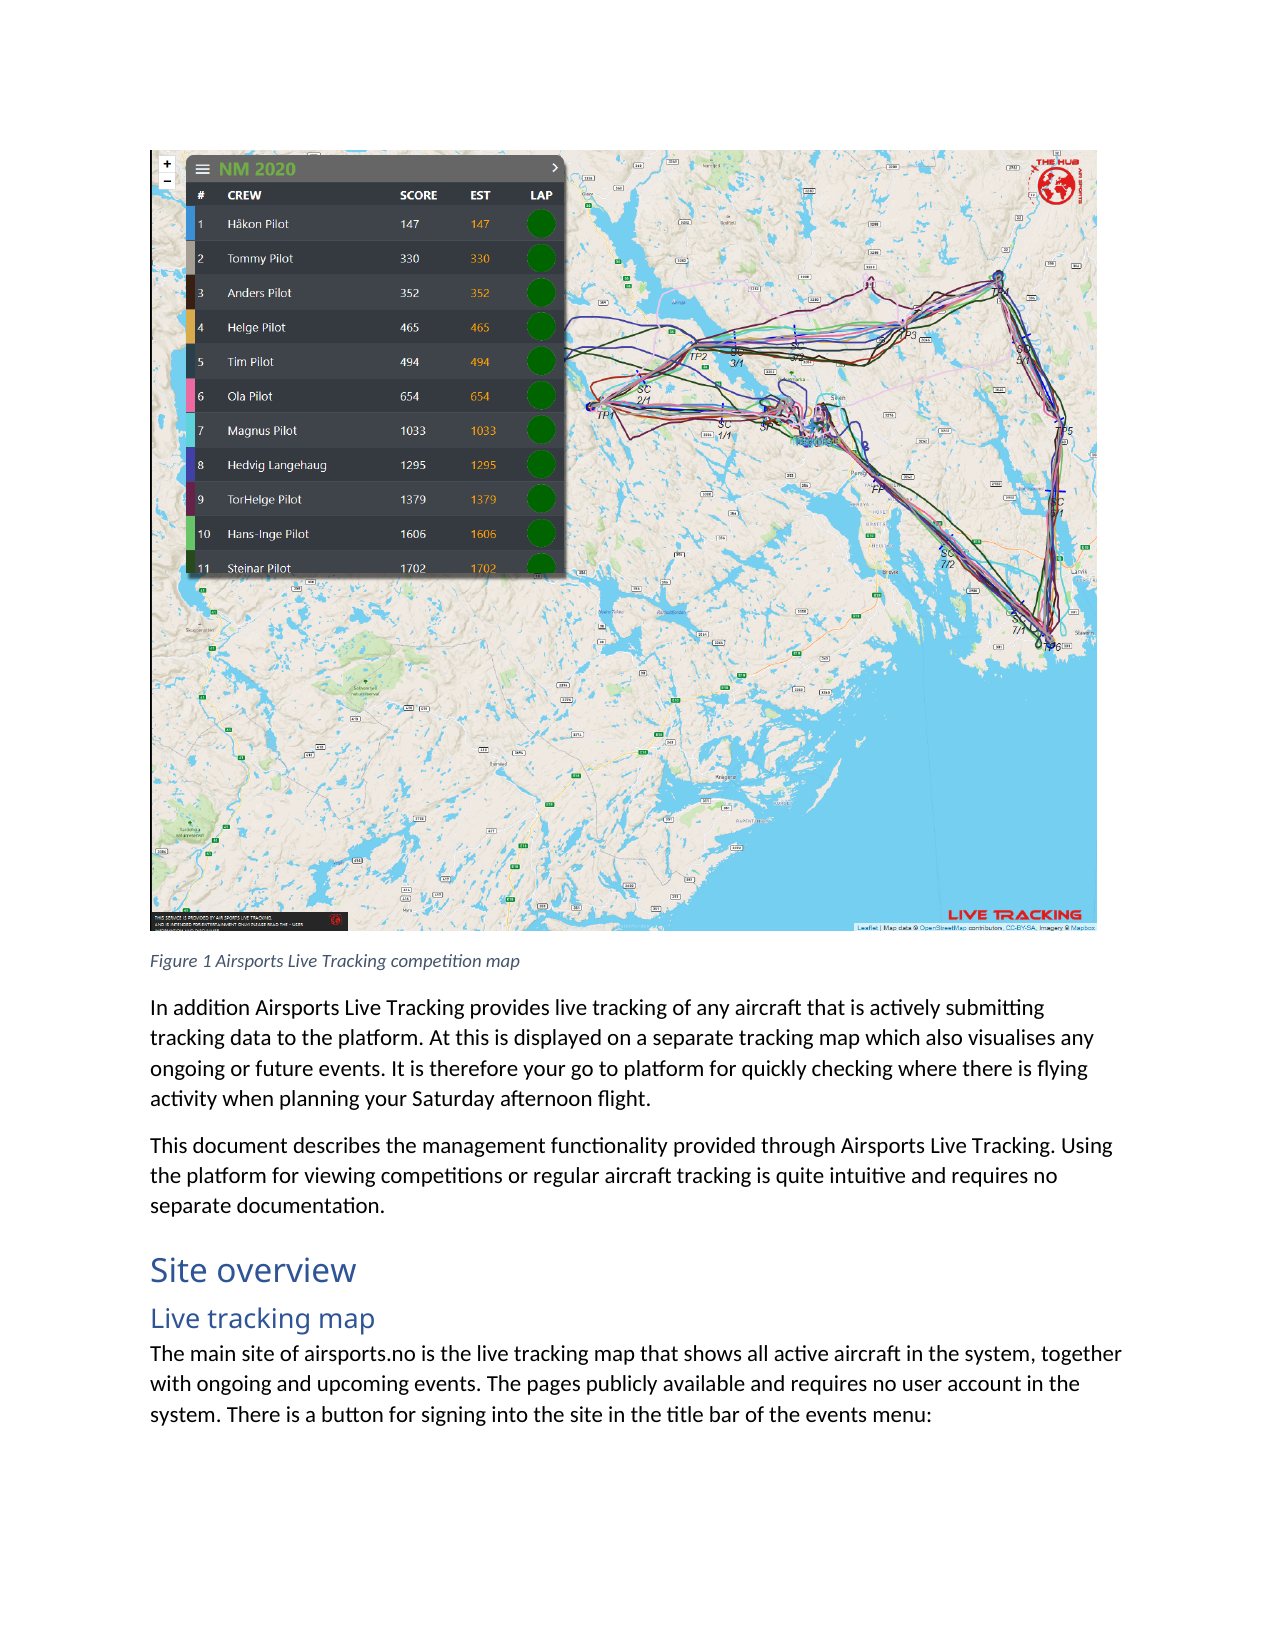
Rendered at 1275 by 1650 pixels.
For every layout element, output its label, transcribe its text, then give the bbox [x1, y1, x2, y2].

subtitle Site overview [150, 1246, 1125, 1292]
picture [150, 150, 1097, 931]
text The main site of airsports.no is the live tracking map that shows all active aircraft in the system, together with ongoing and upcoming events. The pages publicly available and requires no user account in the system. There is a button for signing into the site in the title bar of the events menu: [150, 1339, 1125, 1428]
subtitle Live tracking map [150, 1299, 1125, 1336]
text In addition Airsports Live Tracking provides live tracking of any aircraft that is actively submitting tracking data to the platform. At this is displayed on a separate tracking map which also visualises any ongoing or future events. It is therefore your go to platform for quickly checking where there is flying activity when planning your Saturday afternoon flight. [150, 993, 1125, 1112]
text This document describes the management functionality provided through Airsports Live Tracking. Using the platform for viewing competitions or regular aircraft tracking is quite intuitive and requires no separate documentation. [150, 1131, 1125, 1219]
